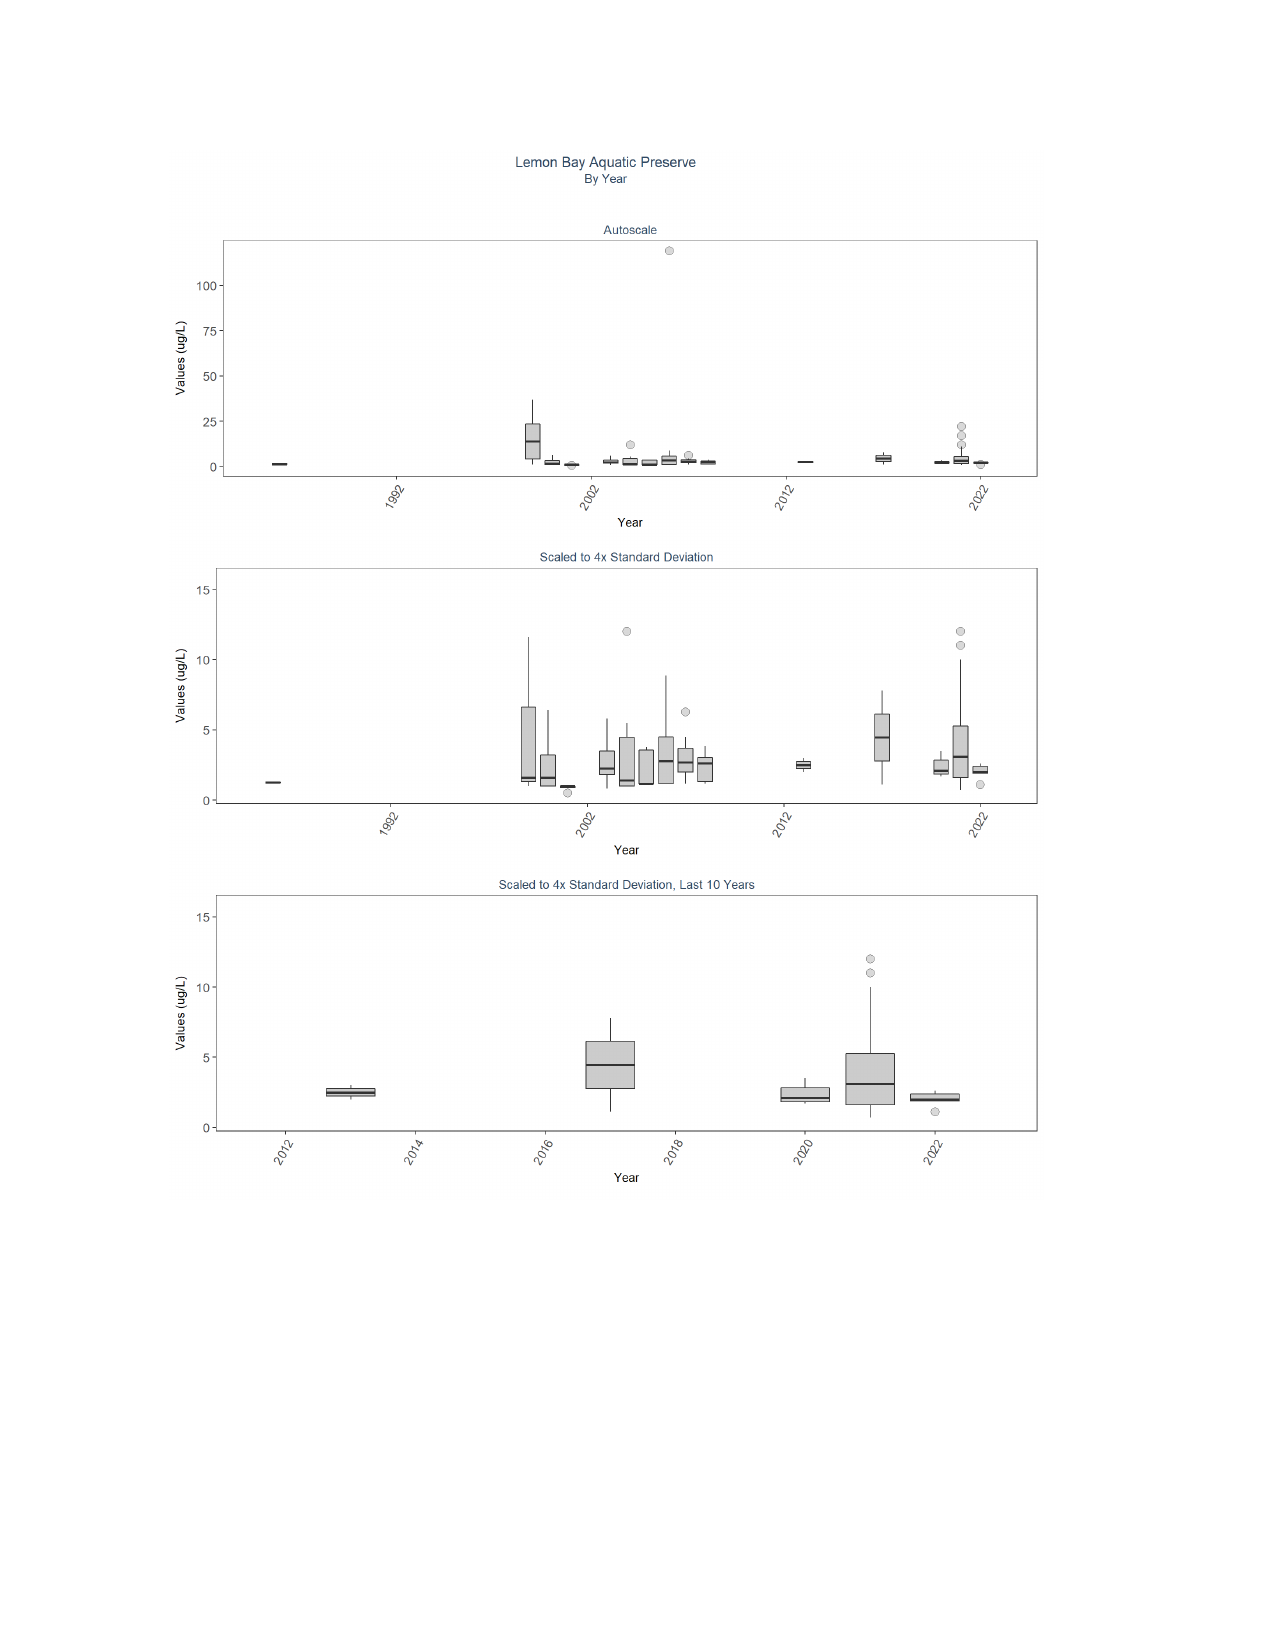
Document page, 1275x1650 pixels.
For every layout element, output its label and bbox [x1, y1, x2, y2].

picture [168, 150, 1044, 1200]
